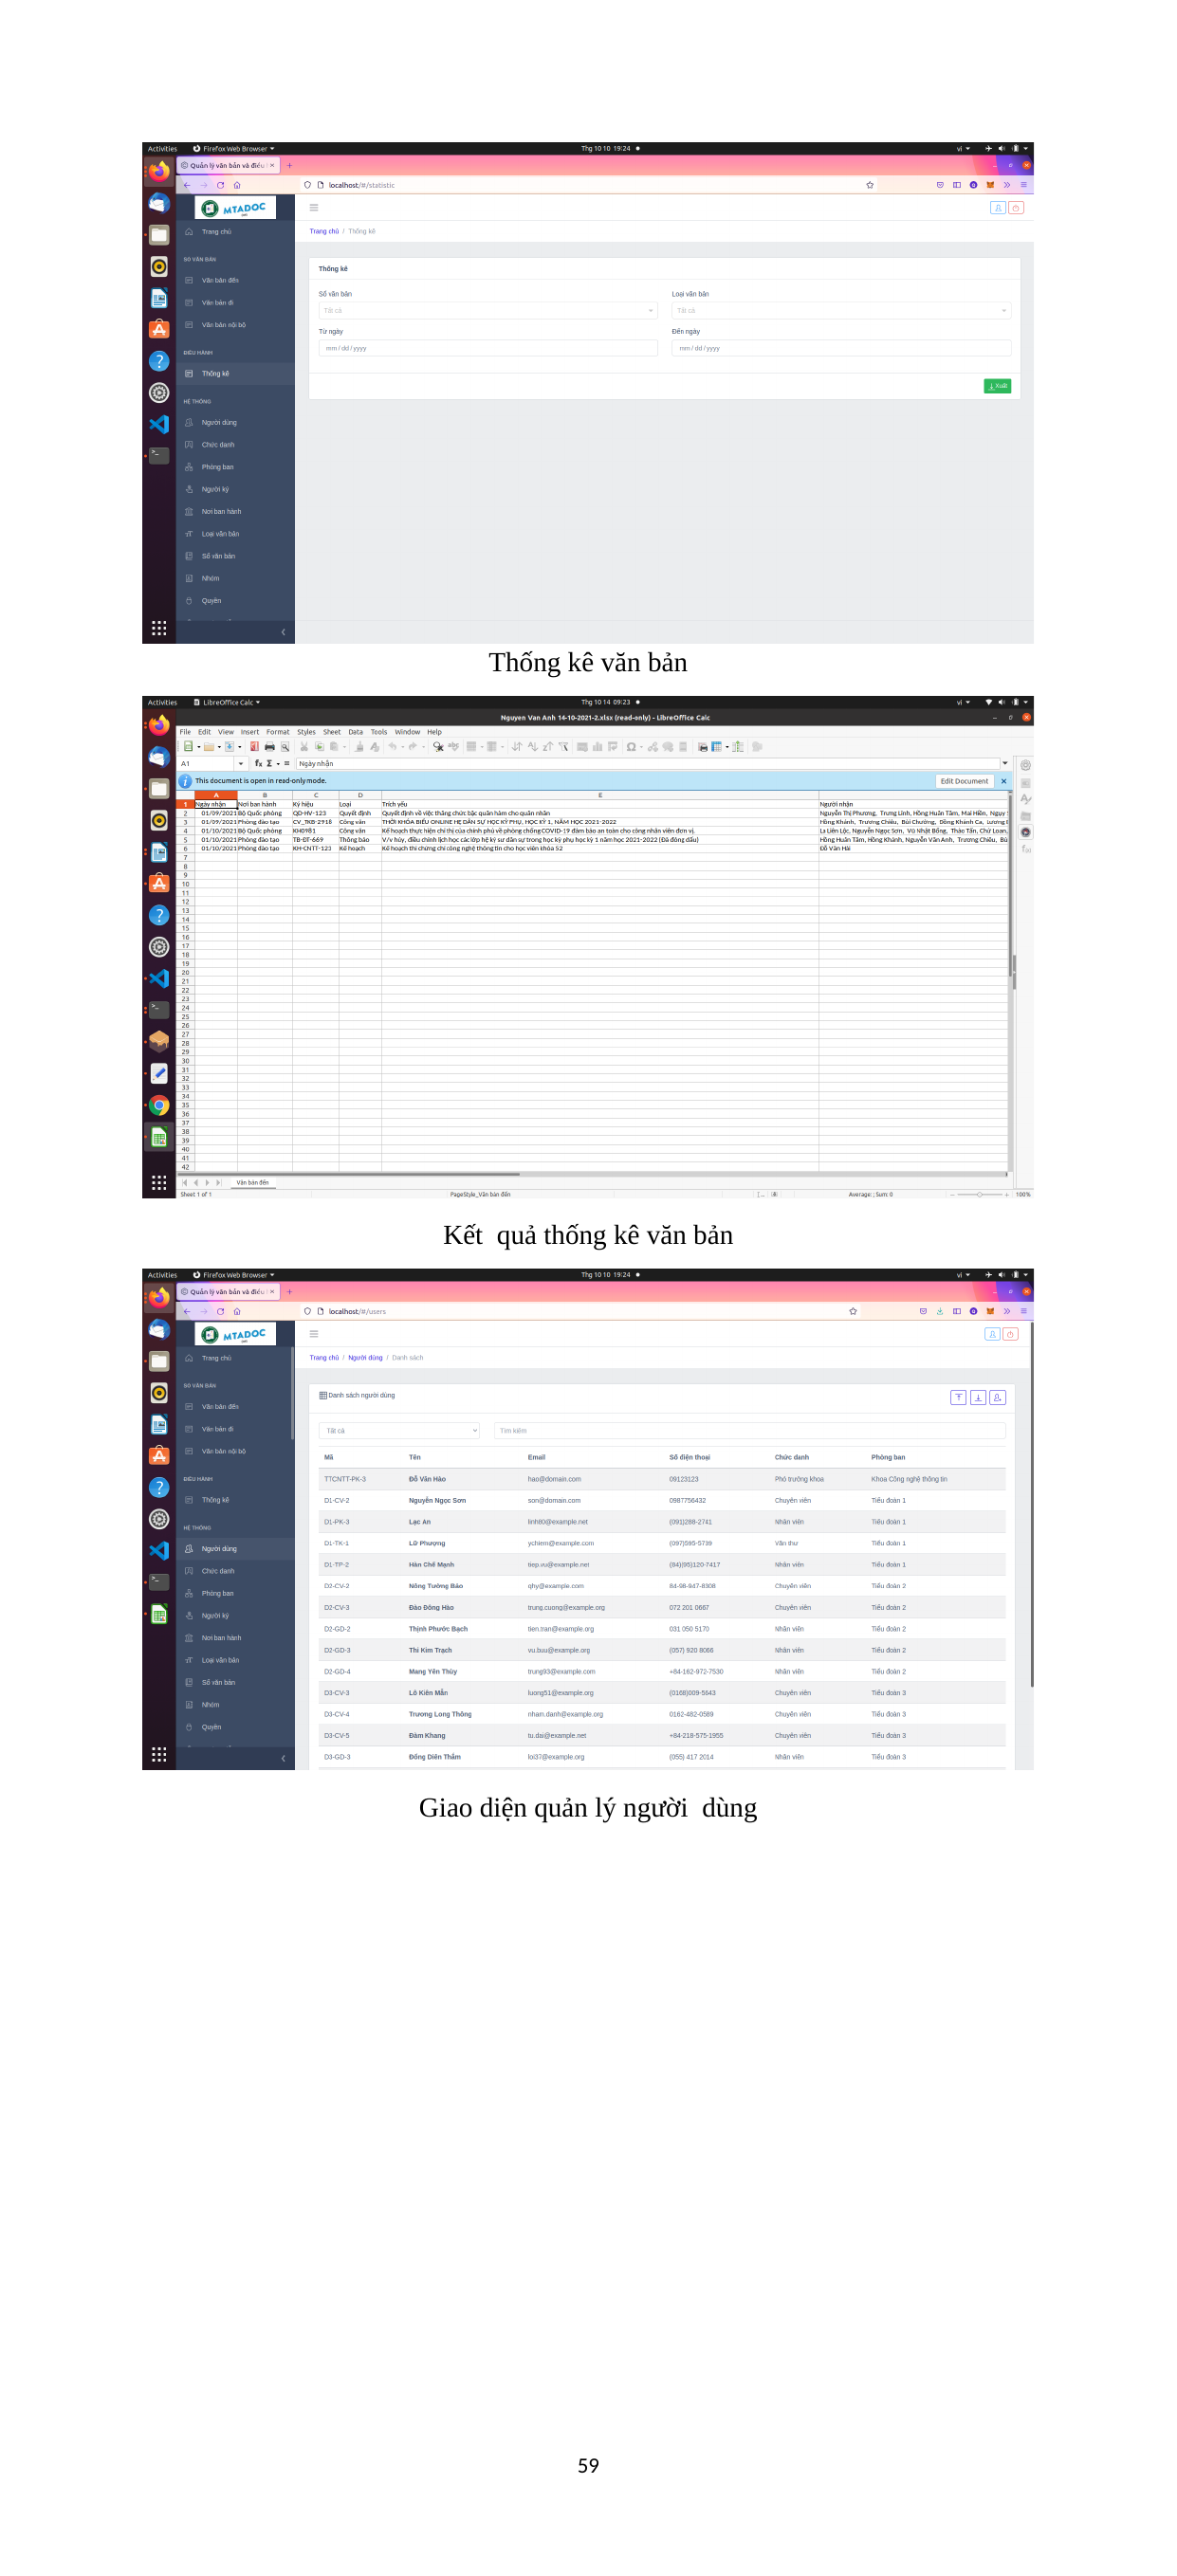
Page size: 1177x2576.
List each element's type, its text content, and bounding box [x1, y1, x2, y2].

picture [142, 142, 1035, 644]
picture [142, 1269, 1035, 1770]
picture [142, 696, 1035, 1198]
text Kết quả thống kê văn bản [142, 1198, 1034, 1251]
text Thống kê văn bản [142, 644, 1034, 678]
text Giao diện quản lý người dùng [142, 1770, 1034, 1822]
